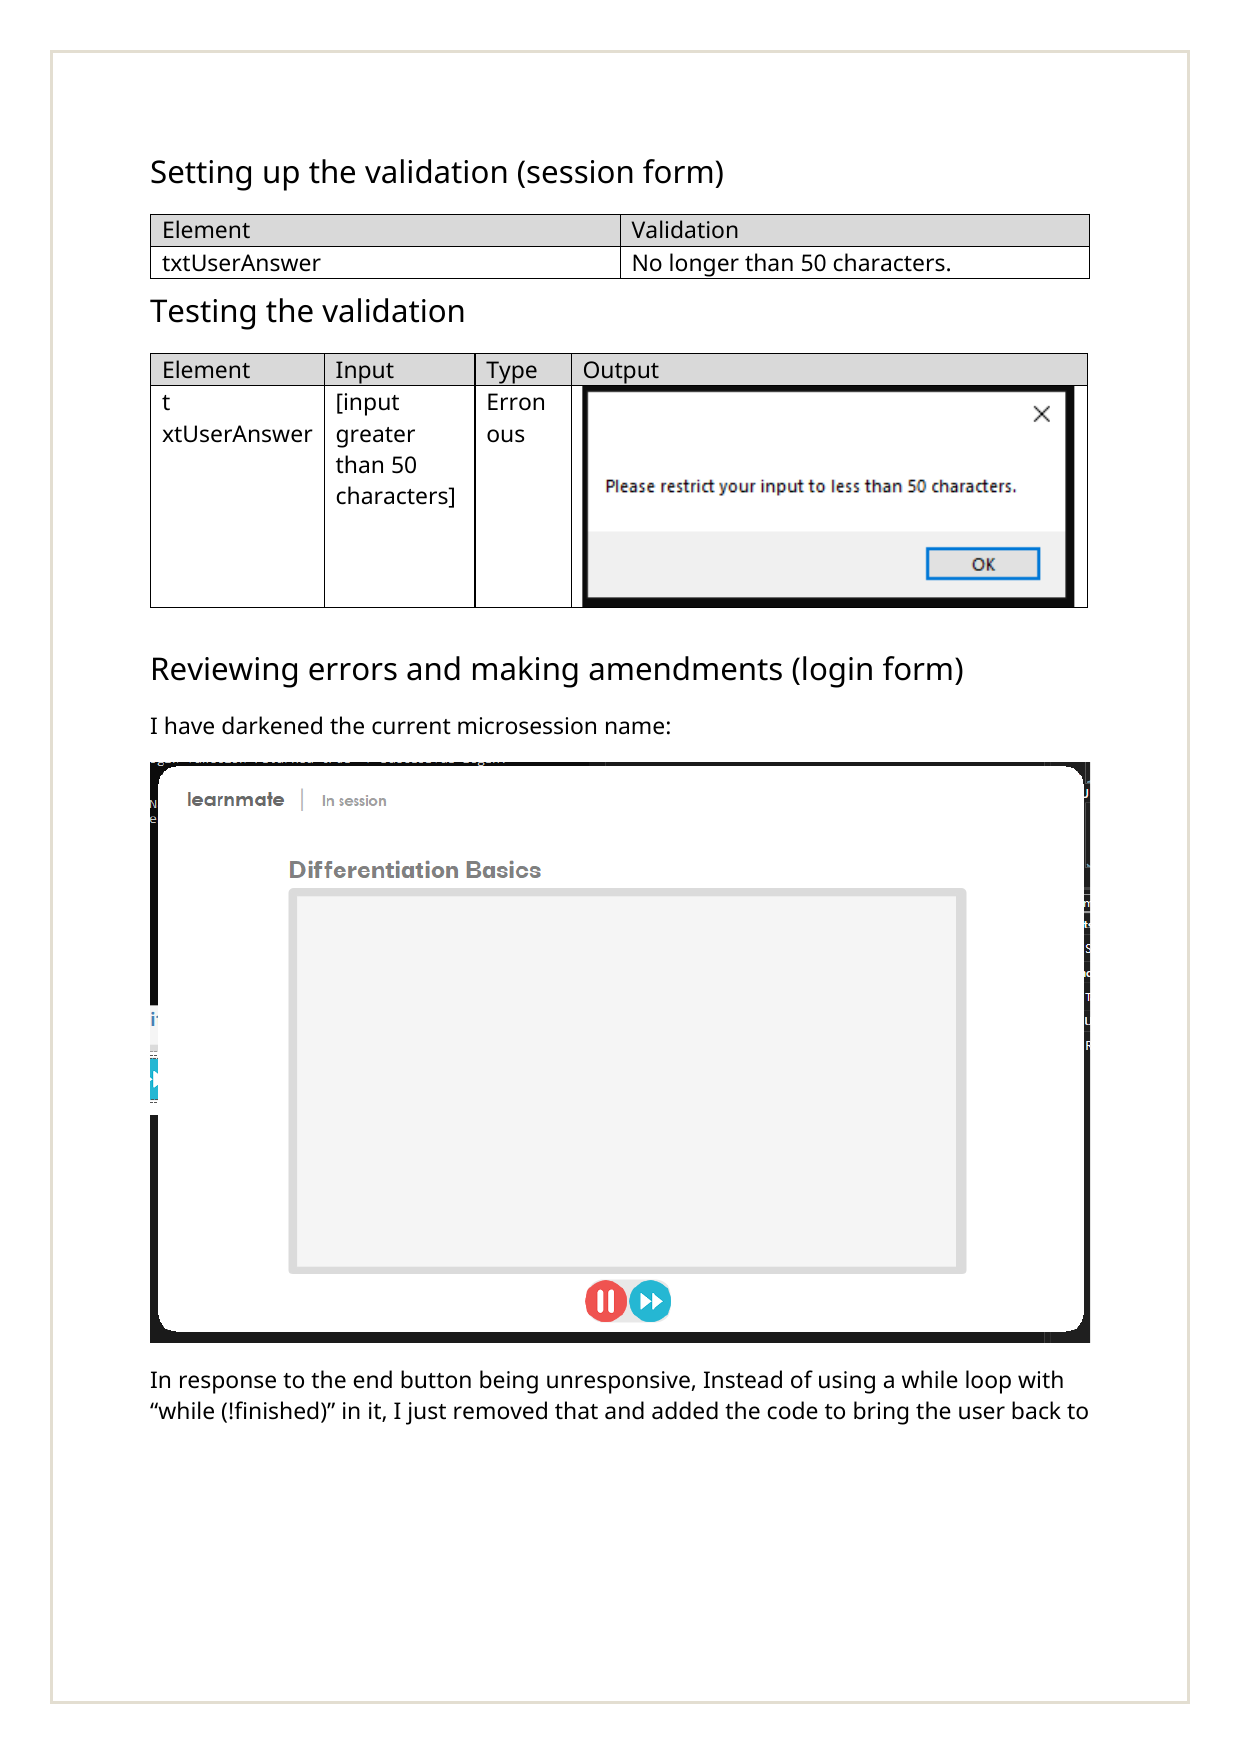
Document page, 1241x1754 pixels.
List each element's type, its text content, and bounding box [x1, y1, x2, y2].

table_cell txtUserAnswer [151, 386, 324, 607]
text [150, 1364, 1090, 1426]
table_header Output [572, 354, 1087, 385]
table_header Element [151, 215, 620, 246]
text Reviewing errors and making amendments (login form) [150, 618, 1090, 689]
text Setting up the validation (session form) [150, 150, 1090, 193]
table_header Validation [621, 215, 1089, 246]
text Testing the validation [150, 289, 1090, 332]
table_cell txtUserAnswer [151, 247, 620, 278]
text I have darkened the current microsession name: [150, 710, 1090, 741]
table_header Element [151, 354, 324, 385]
table_cell [1075, 386, 1087, 607]
picture [582, 386, 1075, 607]
picture [150, 762, 1091, 1343]
table_cell Erronous [476, 386, 571, 607]
table_cell [input greater than 50 characters] [325, 386, 474, 607]
table_cell [572, 386, 582, 607]
table_header Input [325, 354, 474, 385]
table_cell No longer than 50 characters. [621, 247, 1089, 278]
table_header Type [476, 354, 571, 385]
